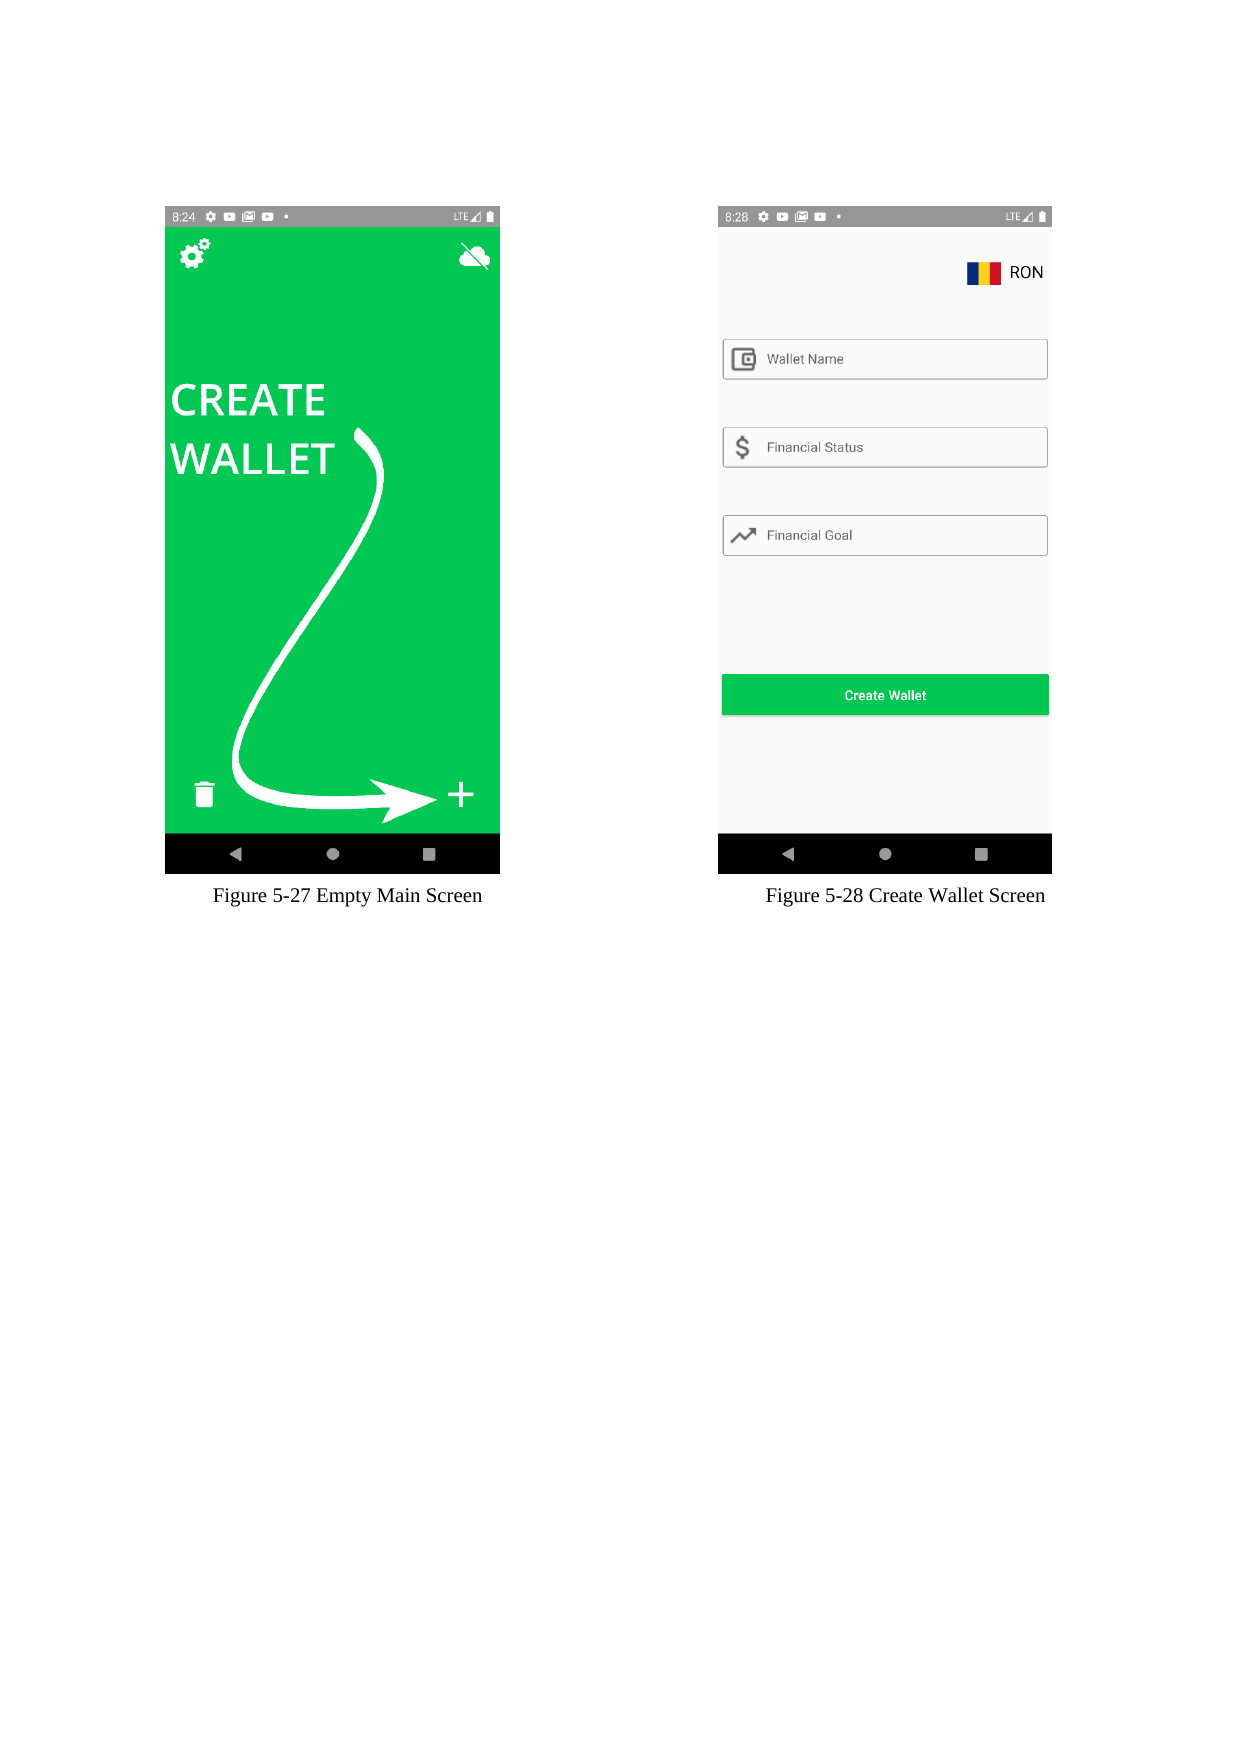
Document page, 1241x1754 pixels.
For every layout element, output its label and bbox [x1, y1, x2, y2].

picture [718, 206, 1052, 874]
picture [165, 206, 500, 874]
